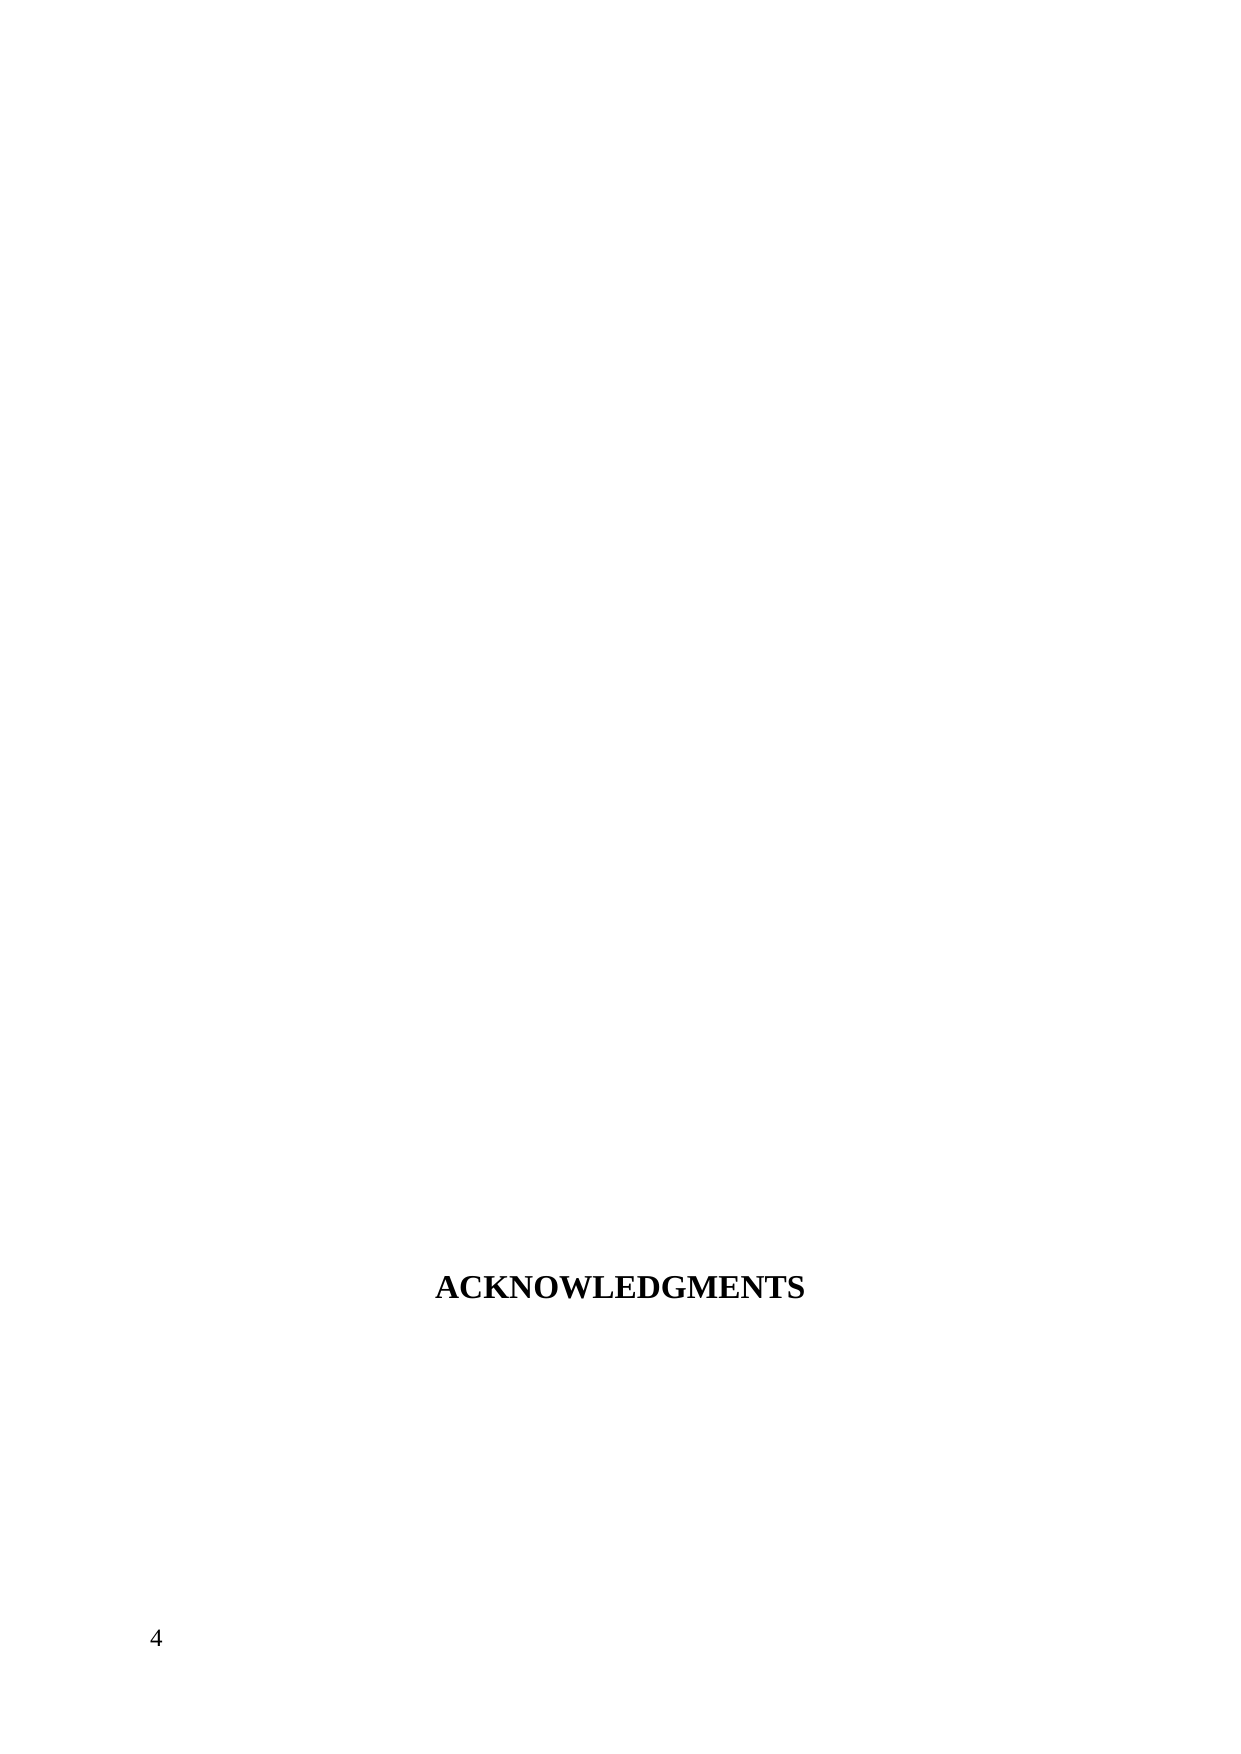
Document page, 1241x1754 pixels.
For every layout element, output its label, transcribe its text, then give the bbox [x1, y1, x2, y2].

subtitle ACKNOWLEDGMENTS [150, 1267, 1090, 1306]
